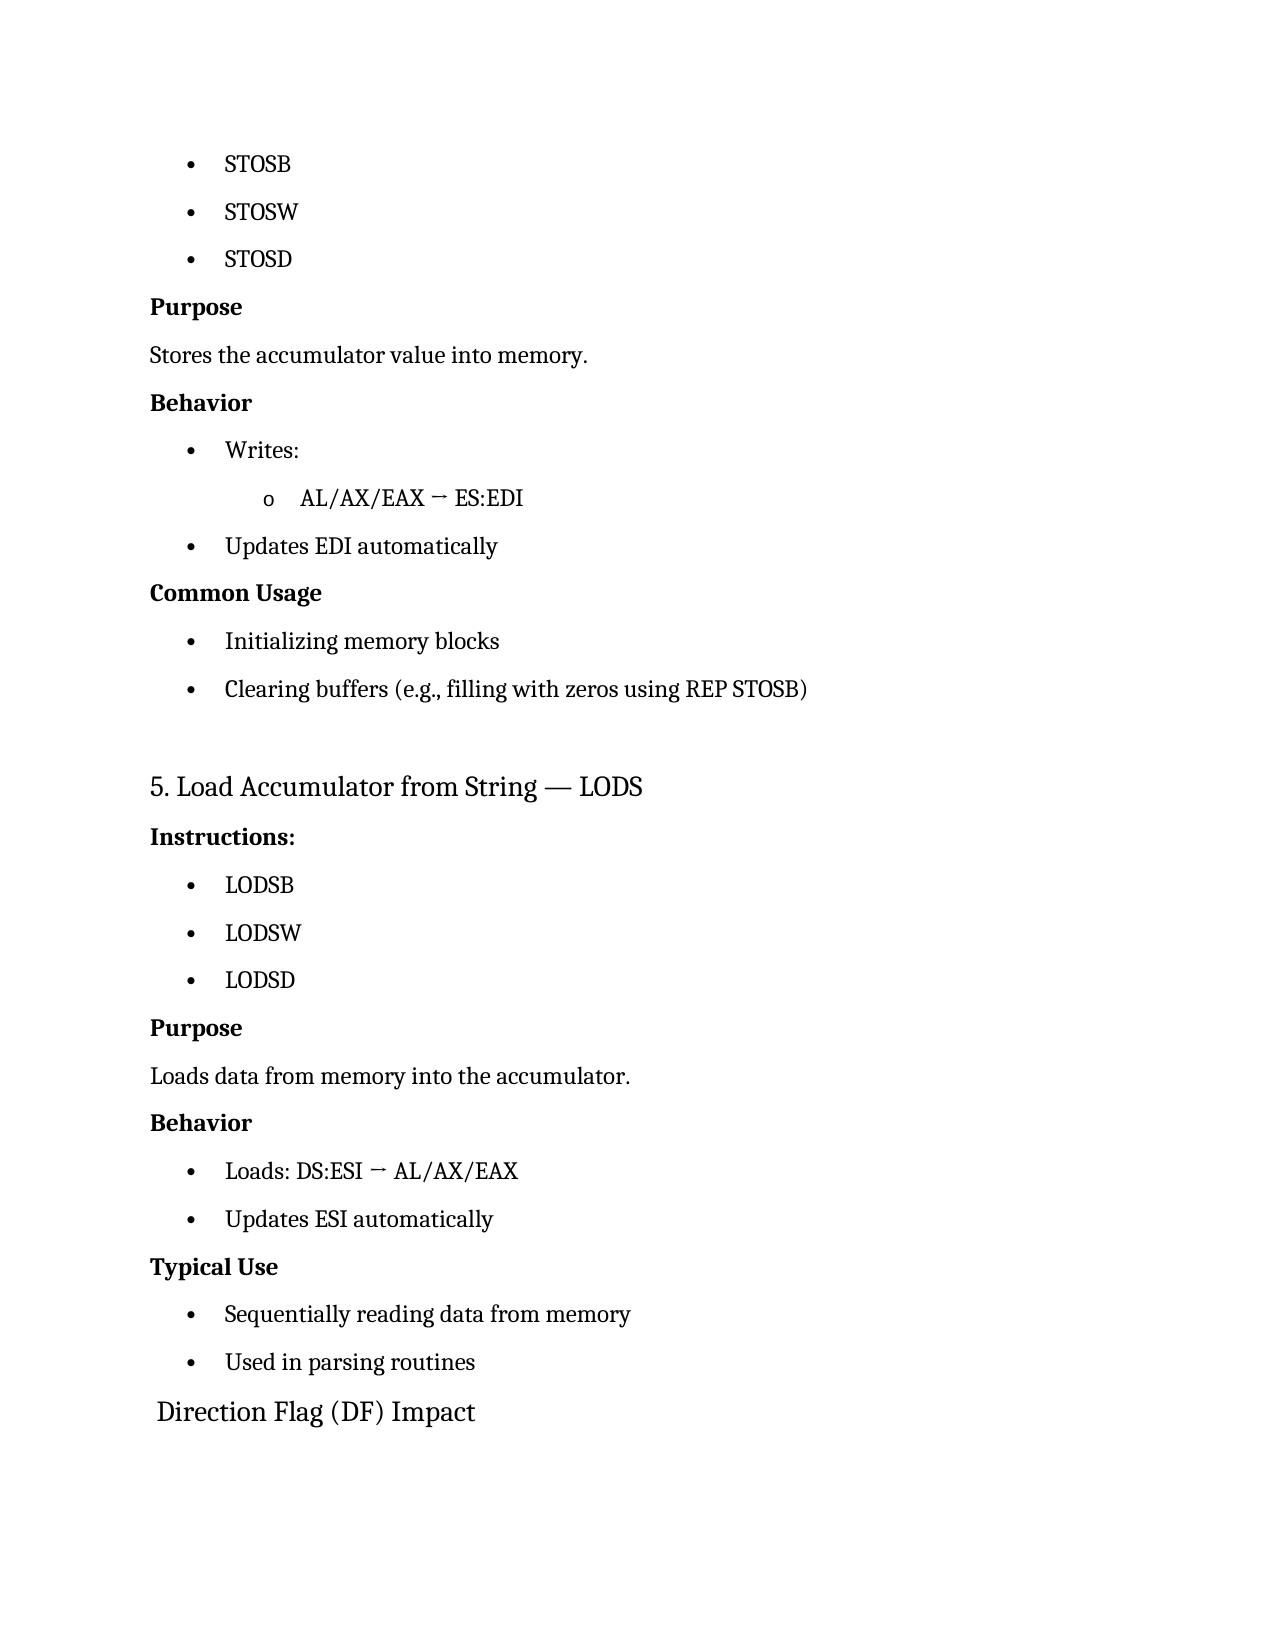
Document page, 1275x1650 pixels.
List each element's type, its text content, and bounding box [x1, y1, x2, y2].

list Clearing buffers (e.g., filling with zeros using REP STOSB) [187, 675, 1125, 703]
text Purpose [150, 1014, 1125, 1043]
text Direction Flag (DF) Impact [150, 1396, 1125, 1429]
list Initializing memory blocks [187, 627, 1125, 656]
list Sequentially reading data from memory [187, 1300, 1125, 1329]
list Writes: [187, 436, 1125, 465]
list Used in parsing routines [187, 1348, 1125, 1377]
text Purpose [150, 293, 1125, 322]
text Stores the accumulator value into memory. [150, 341, 1125, 369]
text Common Usage [150, 579, 1125, 608]
list STOSW [187, 198, 1125, 226]
list Loads: DS:ESI → AL/AX/EAX [187, 1157, 1125, 1186]
list LODSD [187, 966, 1125, 995]
list LODSB [187, 871, 1125, 899]
list AL/AX/EAX → ES:EDI [262, 484, 1125, 513]
text Typical Use [150, 1252, 1125, 1281]
list STOSB [187, 150, 1125, 179]
list LODSW [187, 918, 1125, 947]
text Behavior [150, 1109, 1125, 1138]
list Updates EDI automatically [187, 532, 1125, 560]
text Loads data from memory into the accumulator. [150, 1062, 1125, 1090]
list STOSD [187, 245, 1125, 274]
text 5. Load Accumulator from String — LODS [150, 770, 1125, 804]
list Updates ESI automatically [187, 1205, 1125, 1233]
text Instructions: [150, 823, 1125, 852]
text Behavior [150, 388, 1125, 417]
